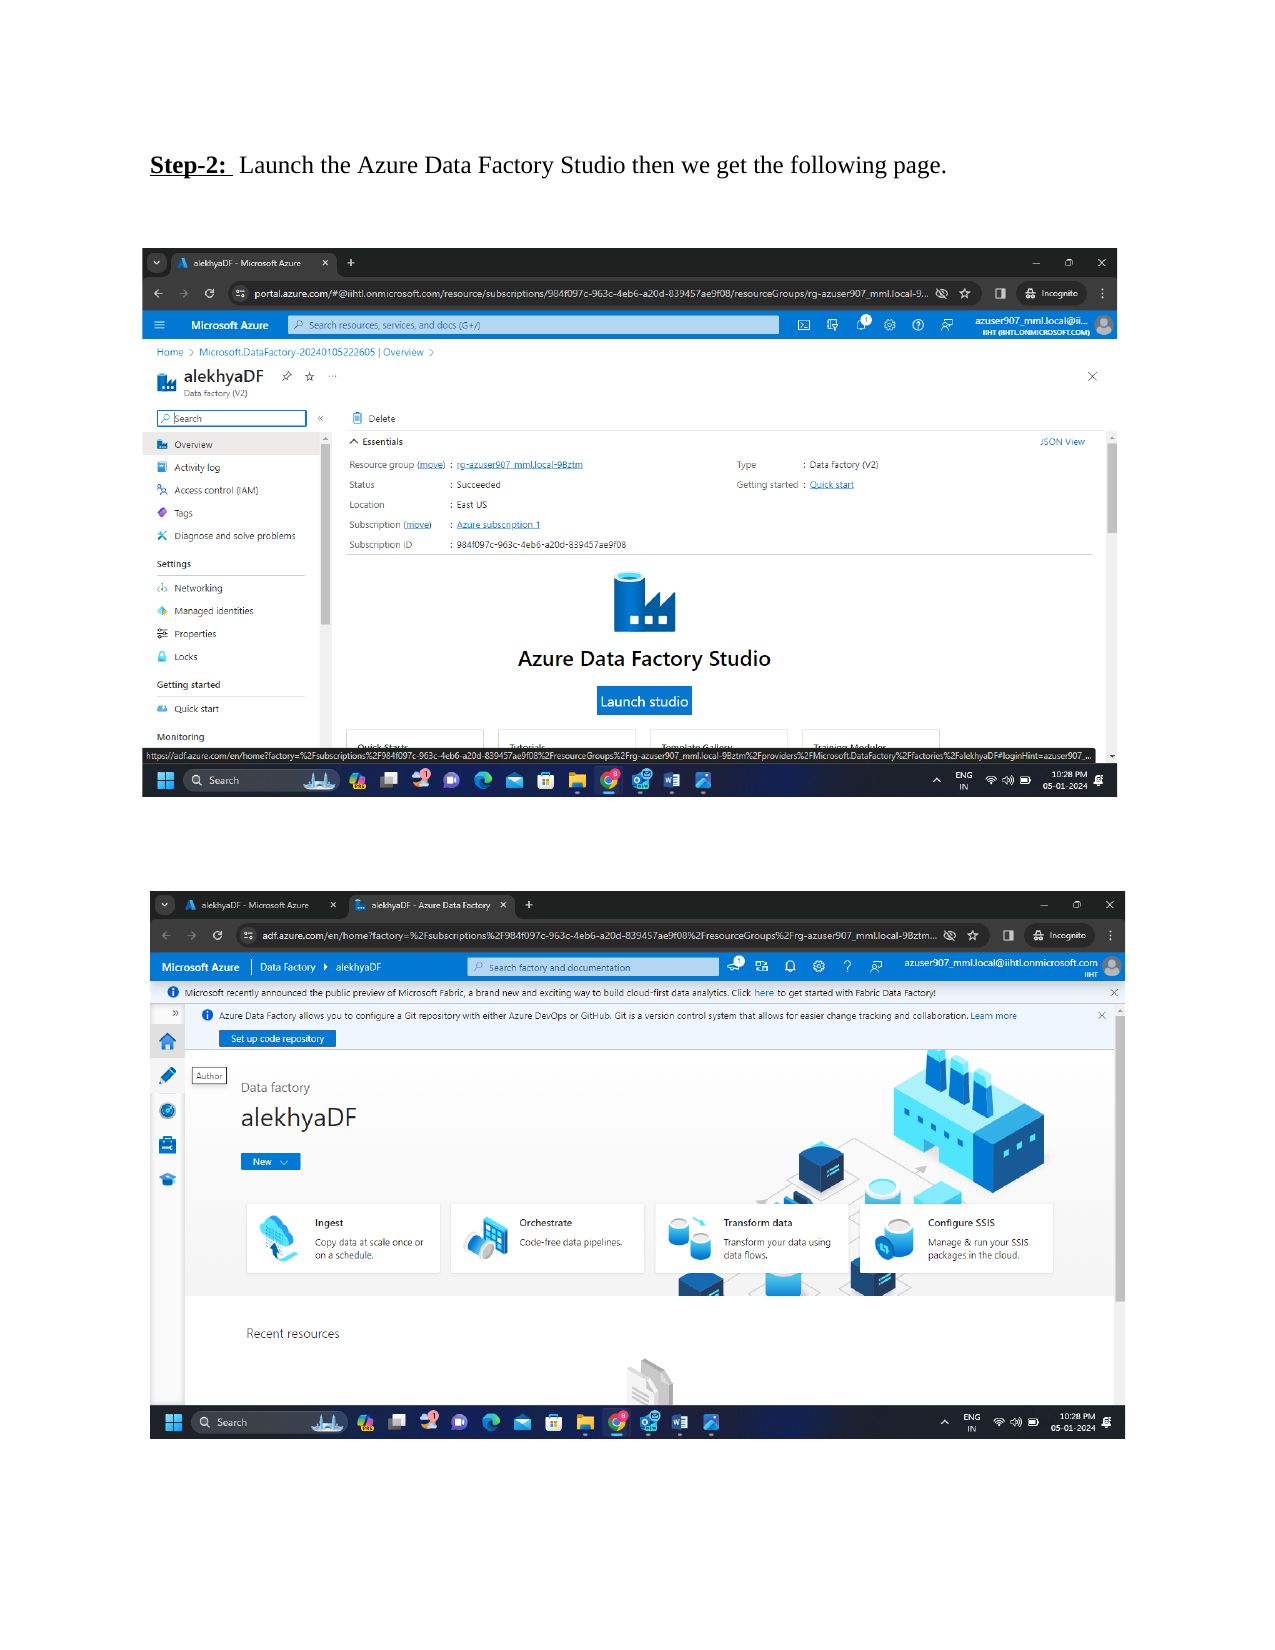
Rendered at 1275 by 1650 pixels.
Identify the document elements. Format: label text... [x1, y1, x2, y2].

text Step-2: Launch the Azure Data Factory Studio then we get the following page. [150, 150, 1125, 179]
picture [142, 248, 1118, 797]
picture [150, 891, 1125, 1439]
